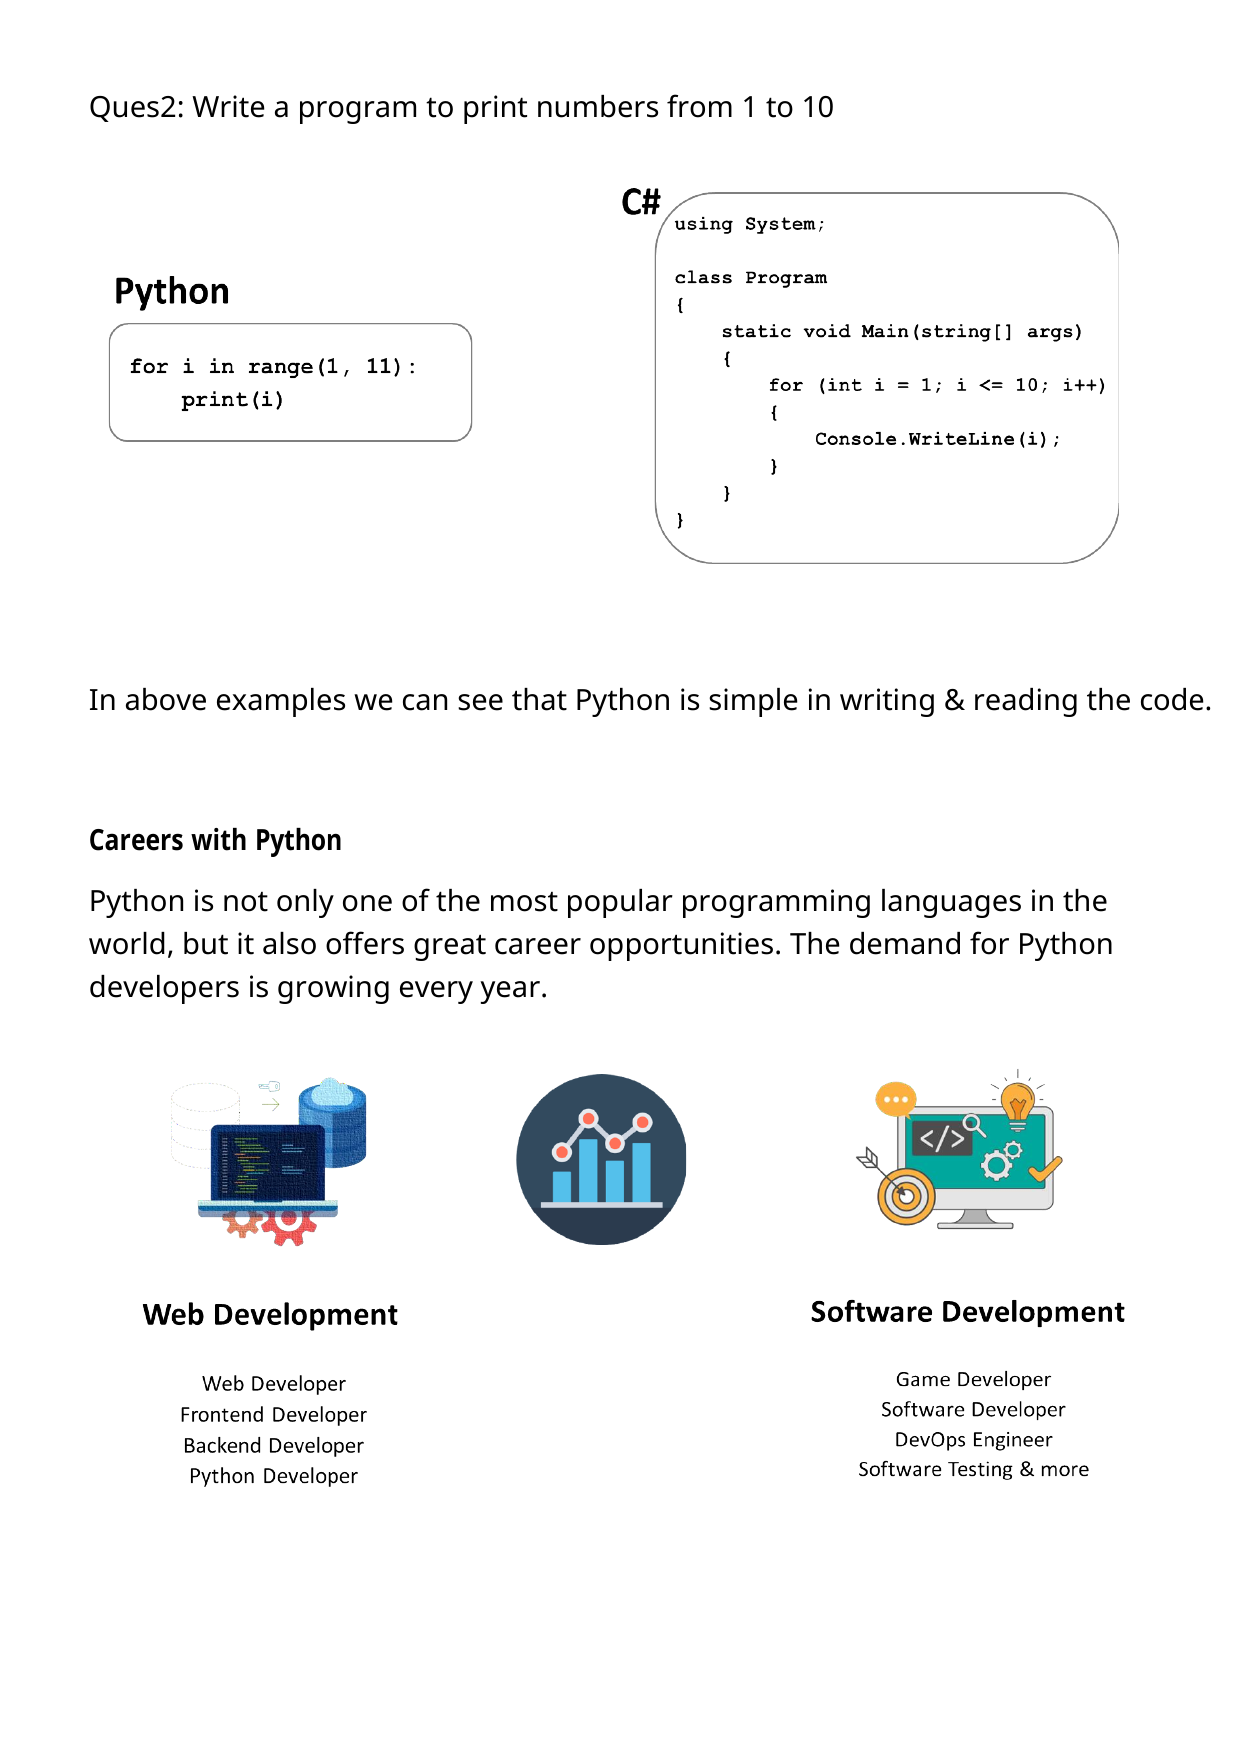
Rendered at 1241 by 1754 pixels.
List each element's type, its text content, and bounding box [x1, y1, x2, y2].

picture [811, 1068, 1125, 1480]
text In above examples we can see that Python is simple in writing & reading the code. [89, 679, 1226, 719]
text Python is not only one of the most popular programming languages in the world, but it also offers great career opportunities. The demand for Python developers is growing every year. [89, 881, 1139, 1006]
picture [516, 1074, 687, 1245]
picture [142, 1077, 398, 1487]
picture [108, 188, 1119, 564]
subtitle Careers with Python [89, 819, 1226, 859]
text Ques2: Write a program to print numbers from 1 to 10 [89, 87, 1226, 126]
